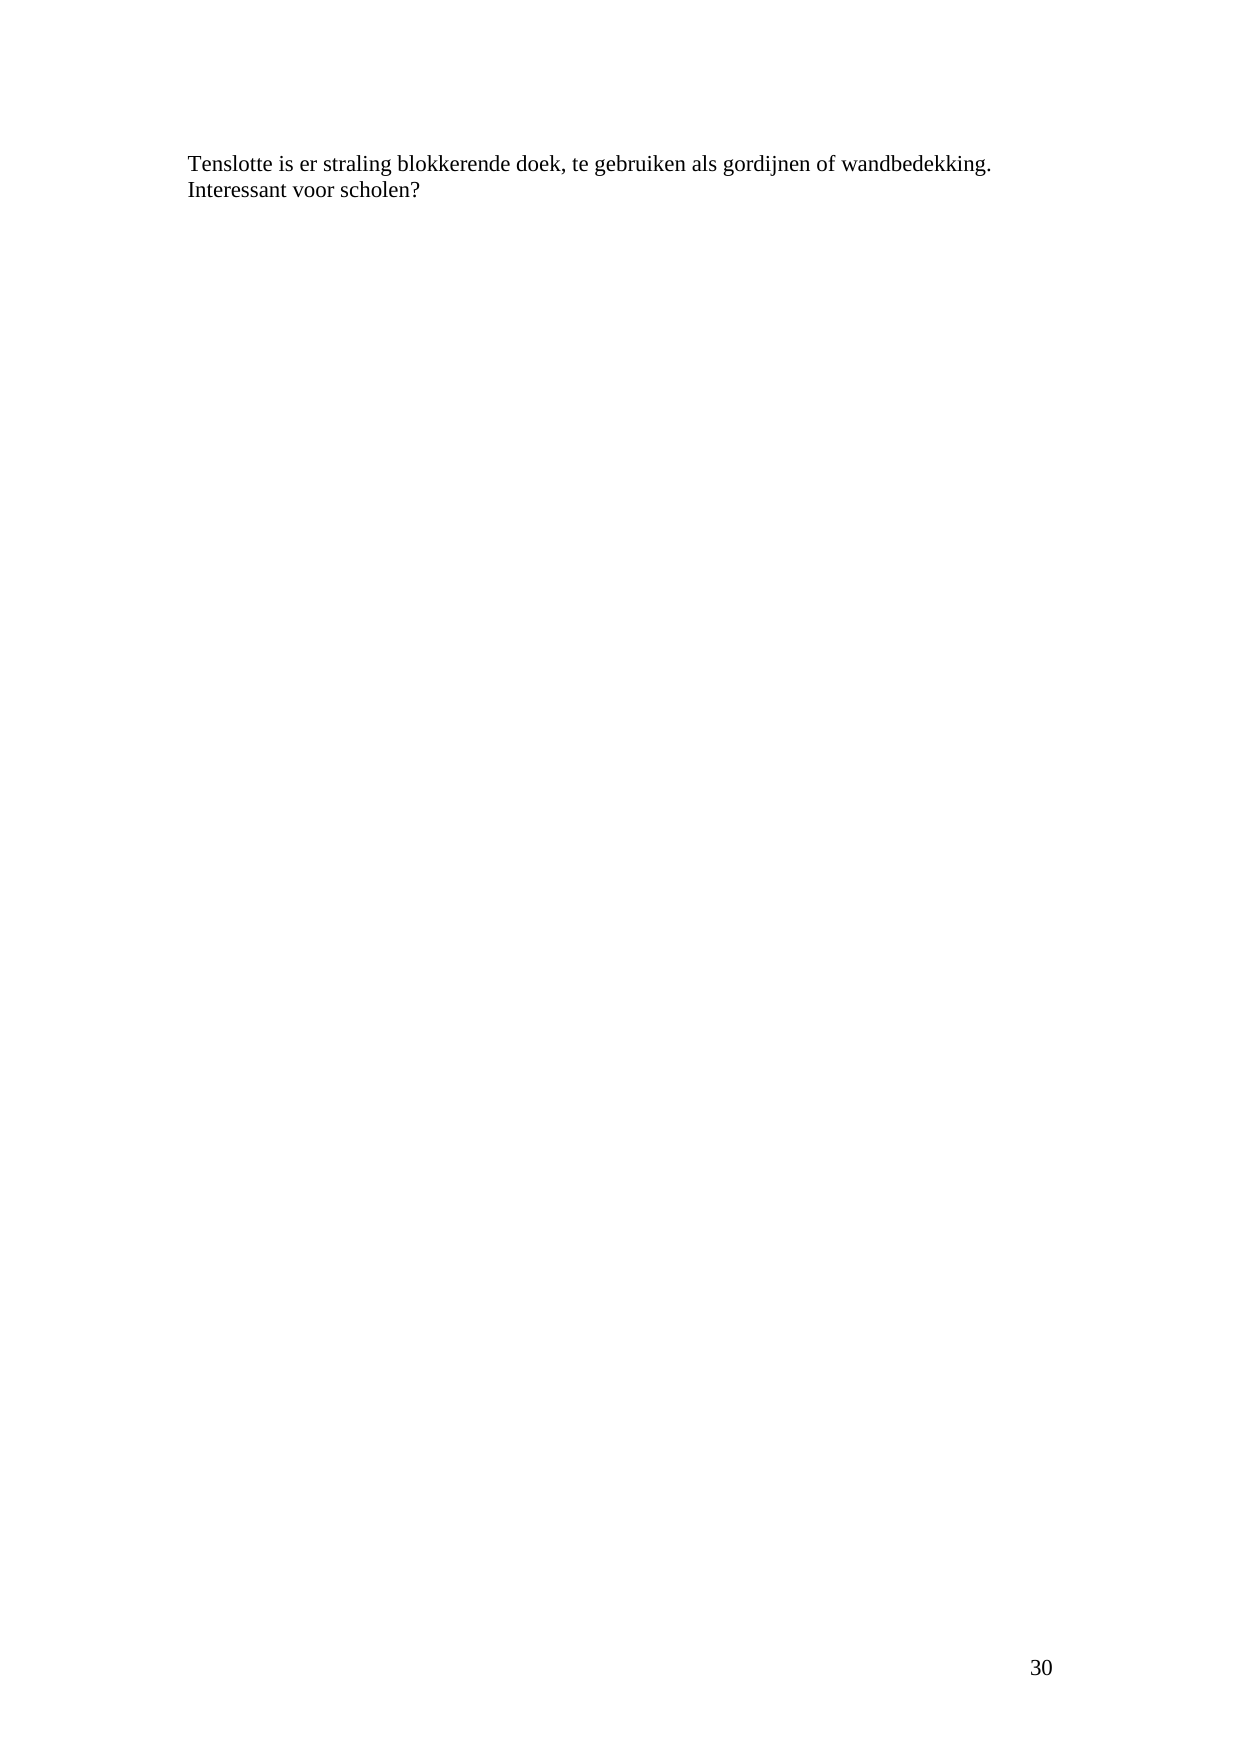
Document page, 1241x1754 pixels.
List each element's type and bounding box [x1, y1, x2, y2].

text [187, 150, 1053, 203]
